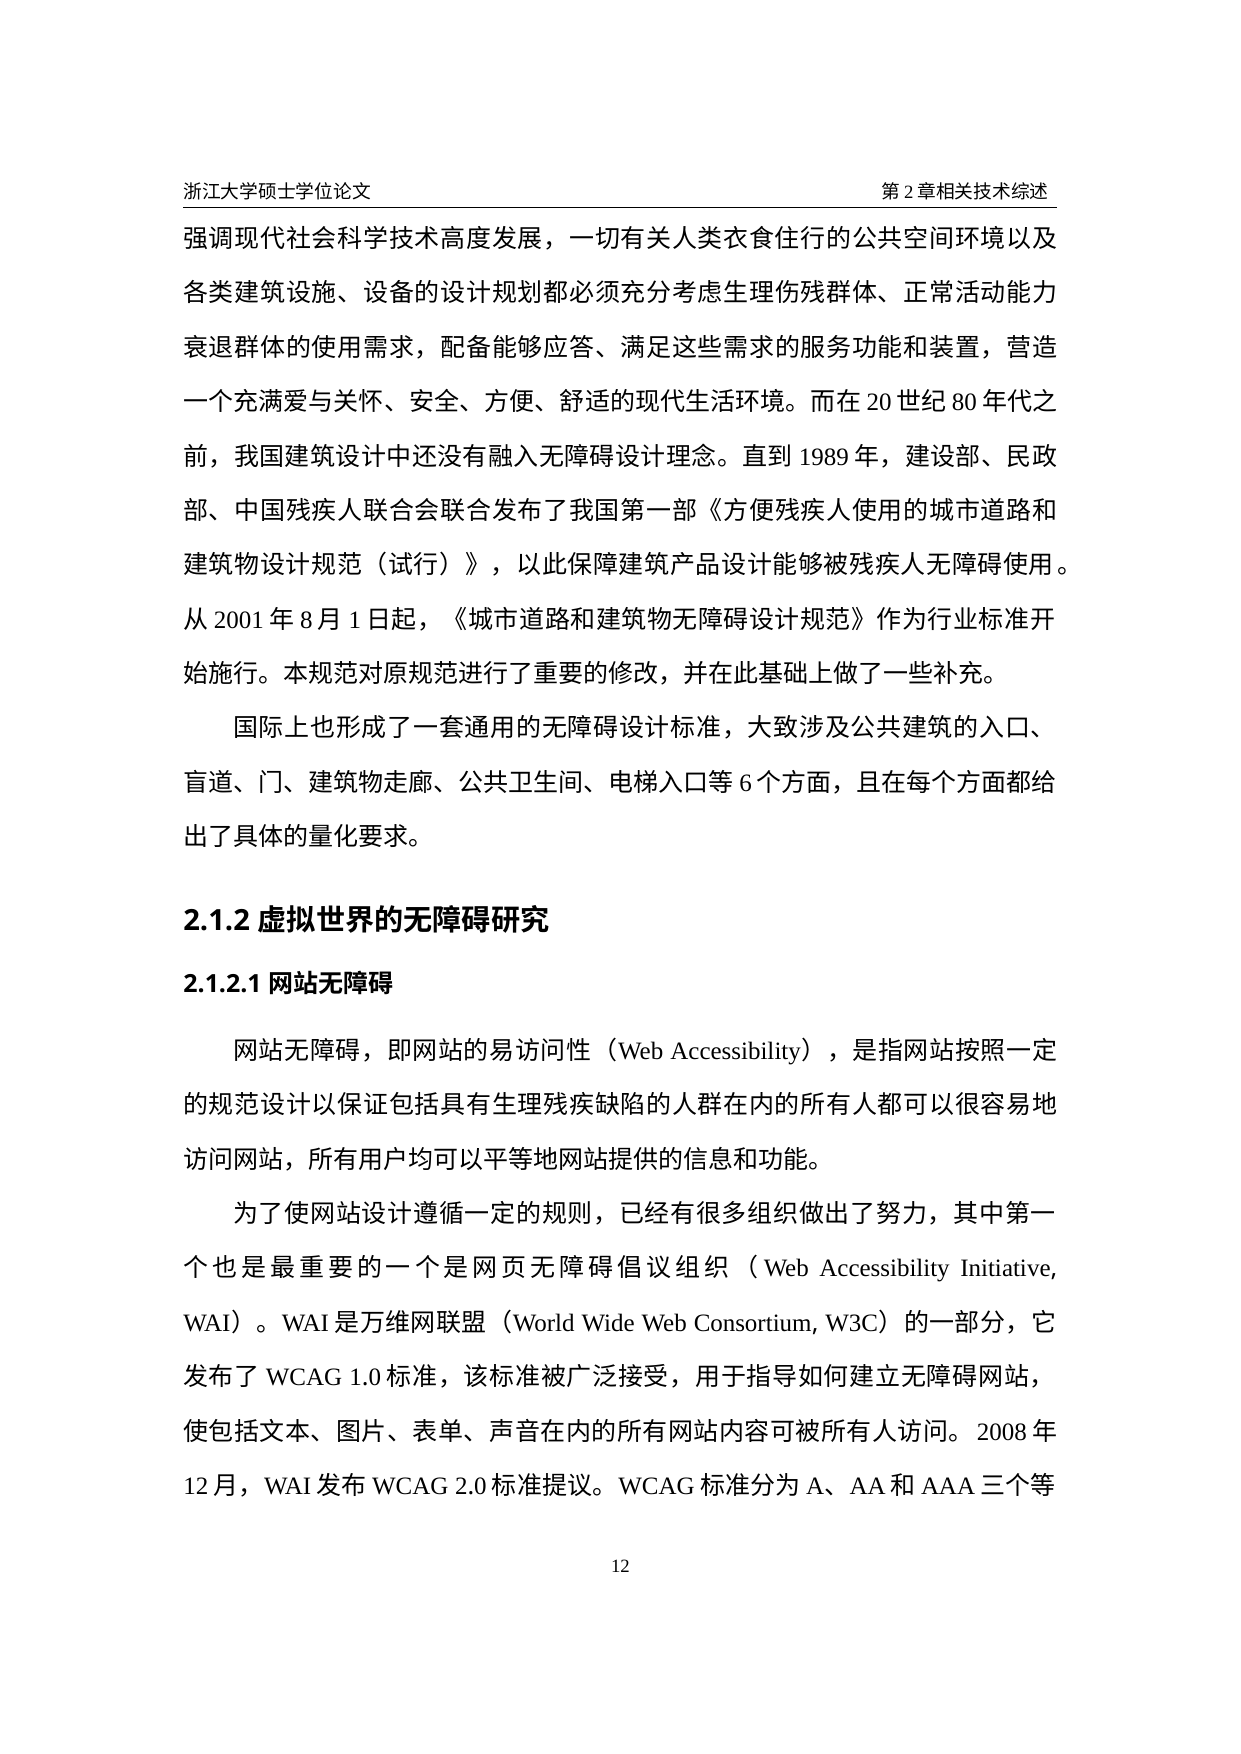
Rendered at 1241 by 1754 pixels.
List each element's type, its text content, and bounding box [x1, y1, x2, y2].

text 国际上也形成了一套通用的无障碍设计标准，大致涉及公共建筑的入口、盲道、门、建筑物走廊、公共卫生间、电梯入口等6个方面，且在每个方面都给出了具体的量化要求。 [183, 708, 1057, 853]
subtitle 网站无障碍 [183, 963, 1057, 1000]
text 网站无障碍，即网站的易访问性（Web Accessibility），是指网站按照一定的规范设计以保证包括具有生理残疾缺陷的人群在内的所有人都可以很容易地访问网站，所有用户均可以平等地网站提供的信息和功能。 [183, 1030, 1057, 1175]
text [183, 1193, 1057, 1502]
subtitle 虚拟世界的无障碍研究 [183, 896, 1057, 938]
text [183, 218, 1057, 690]
